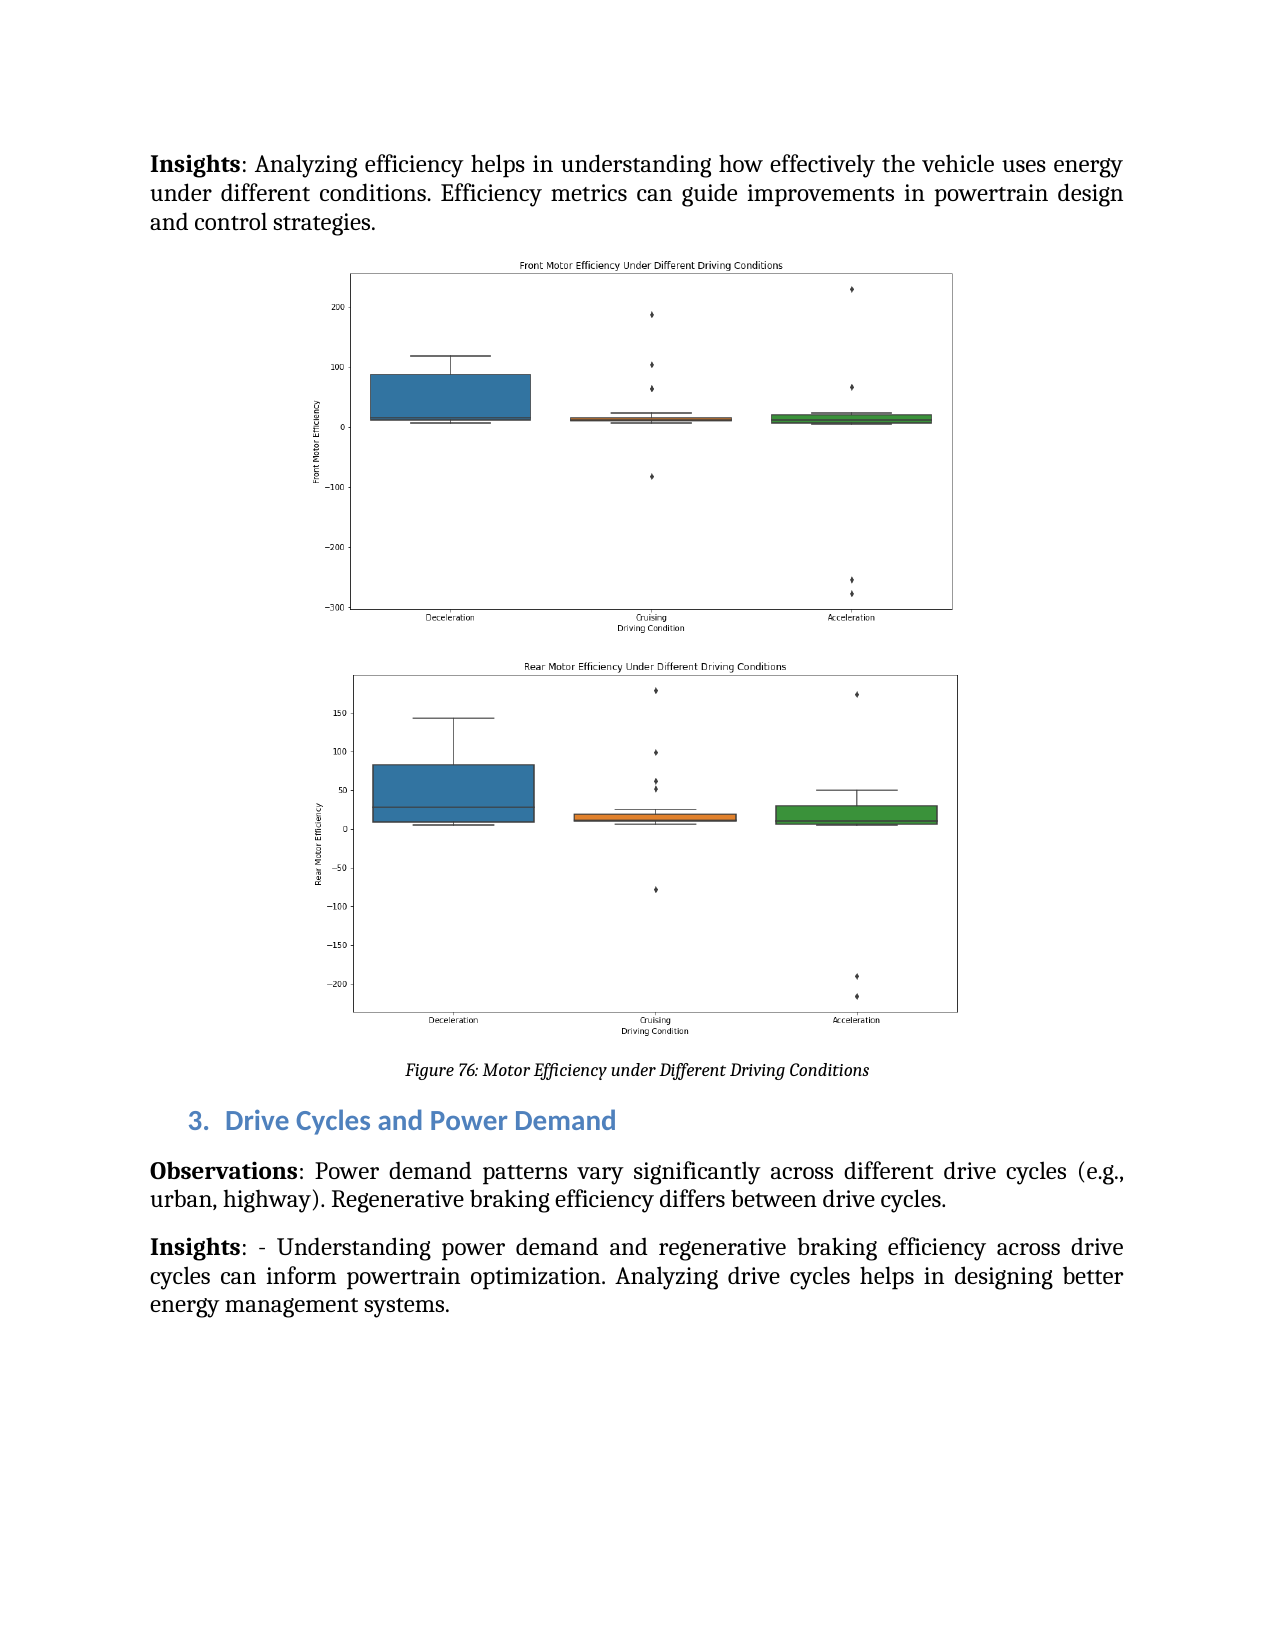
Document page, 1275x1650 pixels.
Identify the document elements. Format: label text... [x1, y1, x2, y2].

text Insights: - Understanding power demand and regenerative braking efficiency across drive cycles can inform powertrain optimization. Analyzing drive cycles helps in designing better energy management systems. [150, 1233, 1125, 1319]
text Figure 76: Motor Efficiency under Different Driving Conditions [150, 1060, 1125, 1081]
subtitle Drive Cycles and Power Demand [187, 1102, 1125, 1138]
picture [311, 656, 964, 1042]
text Observations: Power demand patterns vary significantly across different drive cycles (e.g., urban, highway). Regenerative braking efficiency differs between drive cycles. [150, 1157, 1125, 1214]
picture [309, 255, 966, 638]
text Insights: Analyzing efficiency helps in understanding how effectively the vehicle uses energy under different conditions. Efficiency metrics can guide improvements in powertrain design and control strategies. [150, 150, 1125, 236]
